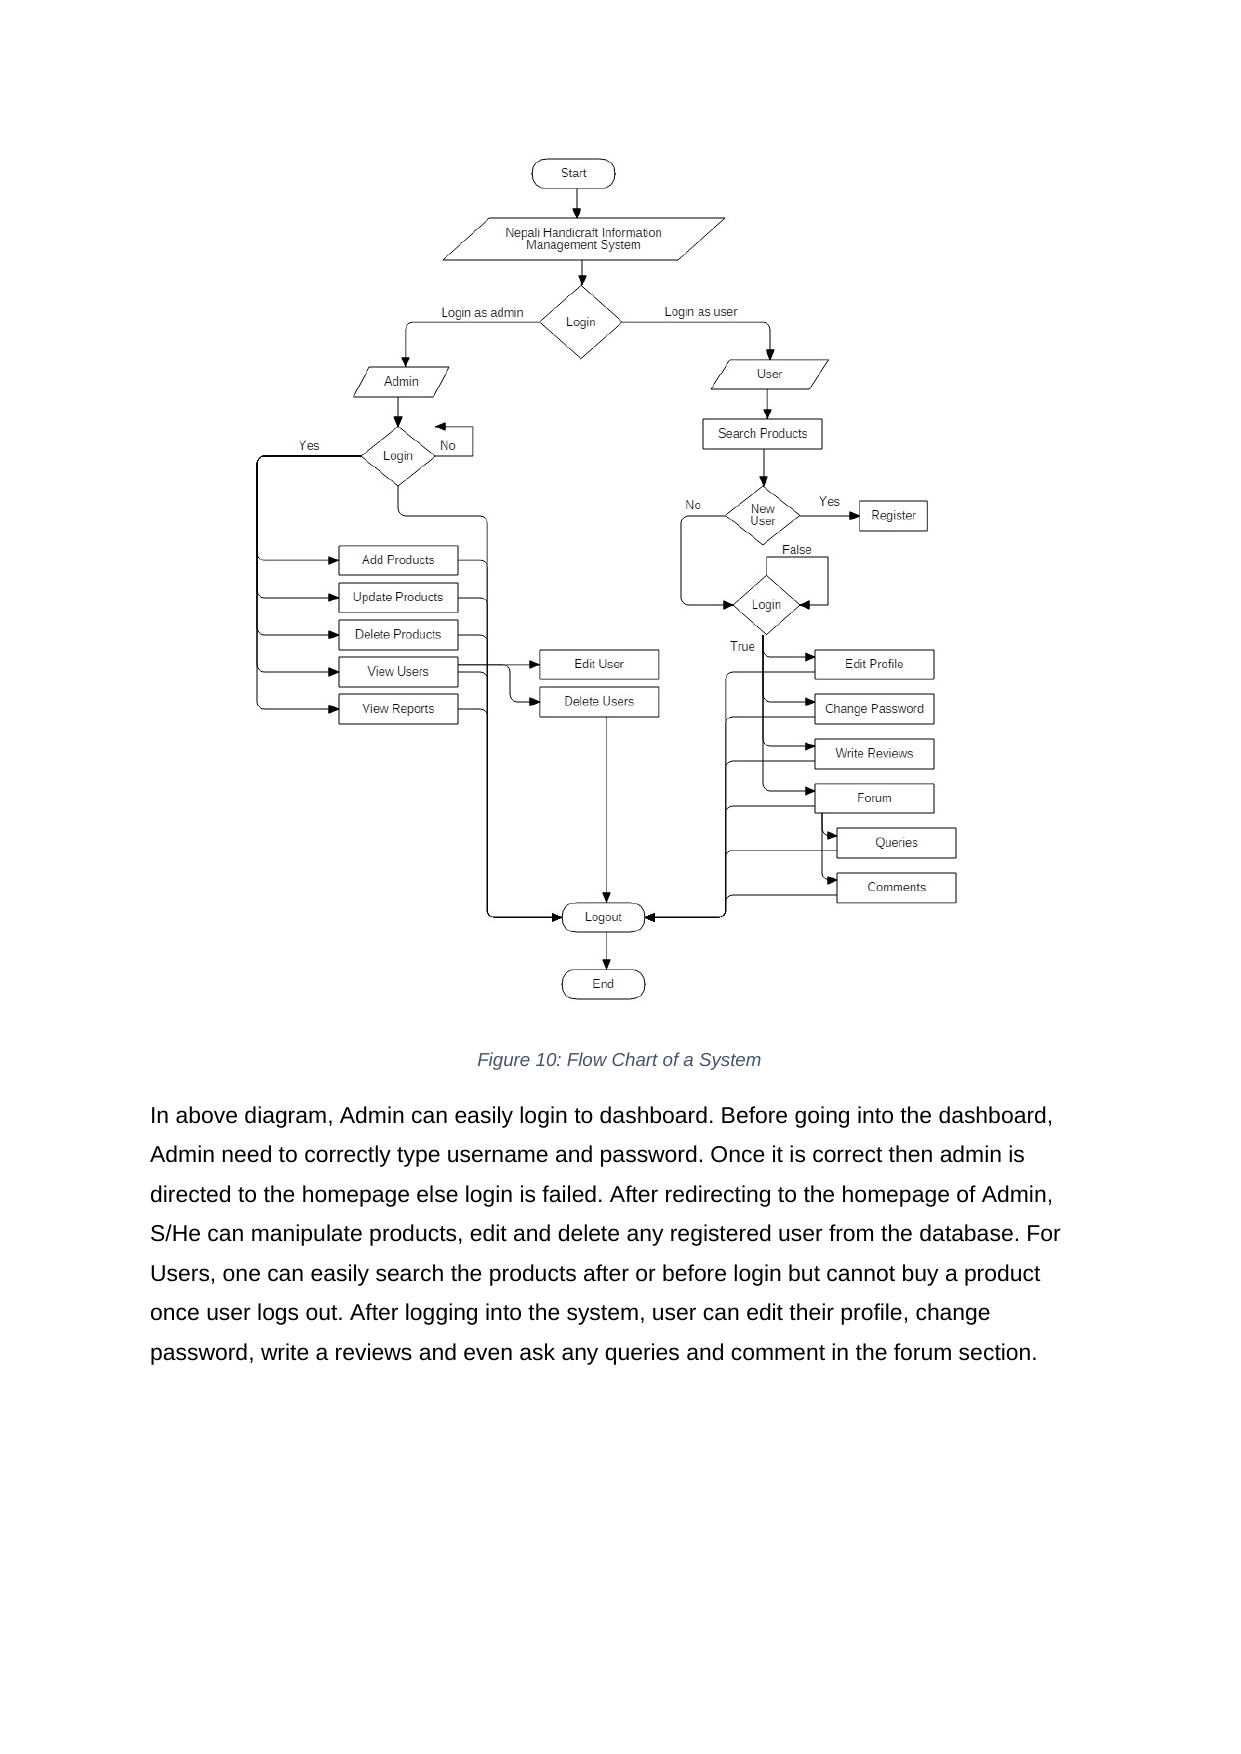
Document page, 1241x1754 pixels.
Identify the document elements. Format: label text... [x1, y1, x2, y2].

text In above diagram, Admin can easily login to dashboard. Before going into the dashboard, Admin need to correctly type username and password. Once it is correct then admin is directed to the homepage else login is failed. After redirecting to the homepage of Admin, S/He can manipulate products, edit and delete any registered user from the database. For Users, one can easily search the products after or before login but cannot buy a product once user logs out. After logging into the system, user can edit their profile, change password, write a reviews and even ask any queries and comment in the forum section. [150, 1102, 1090, 1365]
picture [247, 150, 993, 1036]
